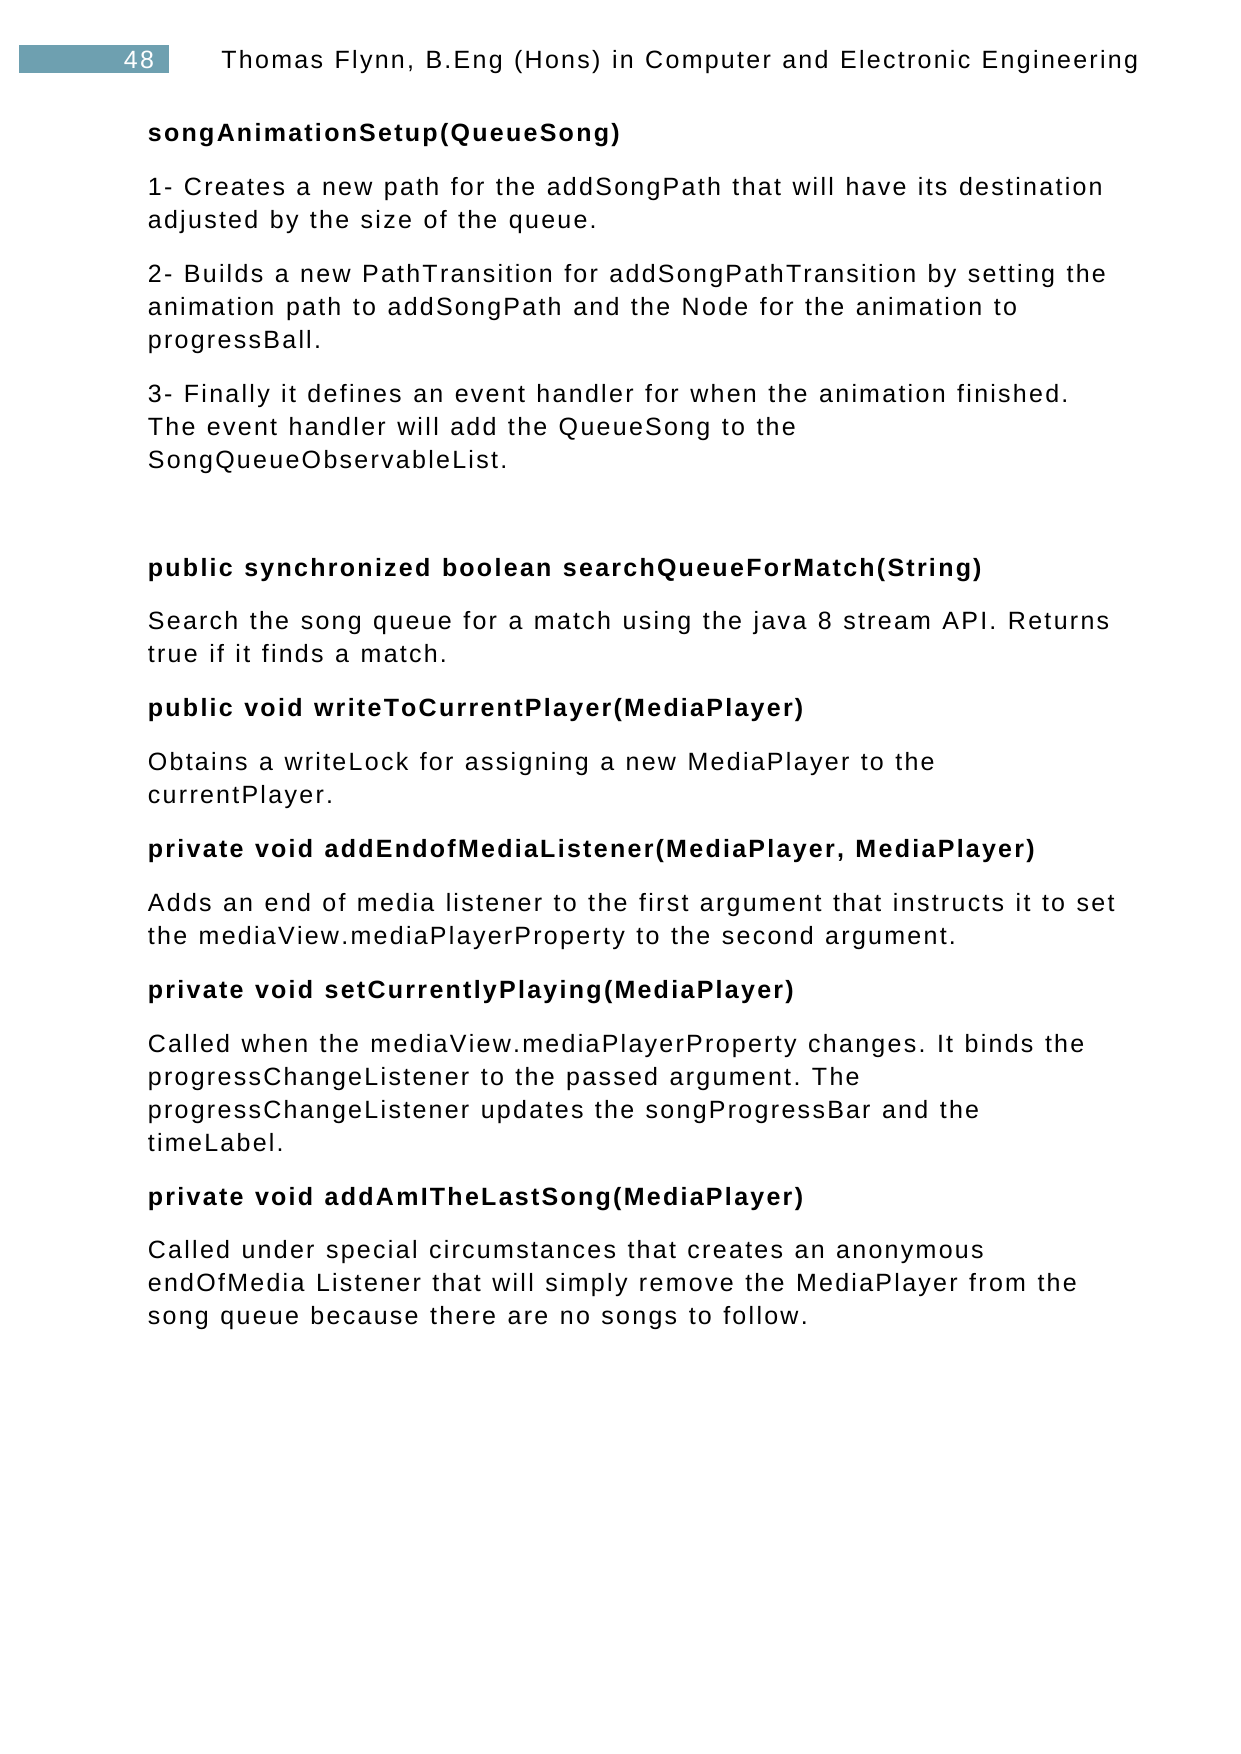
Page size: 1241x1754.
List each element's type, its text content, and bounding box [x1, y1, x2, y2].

text 1- Creates a new path for the addSongPath that will have its destination adjusted by the size of the queue. [148, 172, 1122, 234]
text 2- Builds a new PathTransition for addSongPathTransition by setting the animation path to addSongPath and the Node for the animation to progressBall. [148, 259, 1122, 354]
text songAnimationSetup(QueueSong) [148, 118, 1122, 147]
text Obtains a writeLock for assigning a new MediaPlayer to the currentPlayer. [148, 747, 1122, 809]
text Adds an end of media listener to the first argument that instructs it to set the mediaView.mediaPlayerProperty to the second argument. [148, 888, 1122, 949]
text Search the song queue for a match using the java 8 stream API. Returns true if it finds a match. [148, 606, 1122, 668]
text private void setCurrentlyPlaying(MediaPlayer) [148, 975, 1122, 1003]
text Called under special circumstances that creates an anonymous endOfMedia Listener that will simply remove the MediaPlayer from the song queue because there are no songs to follow. [148, 1235, 1122, 1330]
text Called when the mediaView.mediaPlayerProperty changes. It binds the progressChangeListener to the passed argument. The progressChangeListener updates the songProgressBar and the timeLabel. [148, 1028, 1122, 1156]
text public synchronized boolean searchQueueForMatch(String) [148, 552, 1122, 581]
text private void addEndofMediaListener(MediaPlayer, MediaPlayer) [148, 834, 1122, 863]
text 3- Finally it defines an event handler for when the animation finished. The event handler will add the QueueSong to the SongQueueObservableList. [148, 379, 1122, 473]
text private void addAmITheLastSong(MediaPlayer) [148, 1181, 1122, 1210]
text public void writeToCurrentPlayer(MediaPlayer) [148, 693, 1122, 722]
